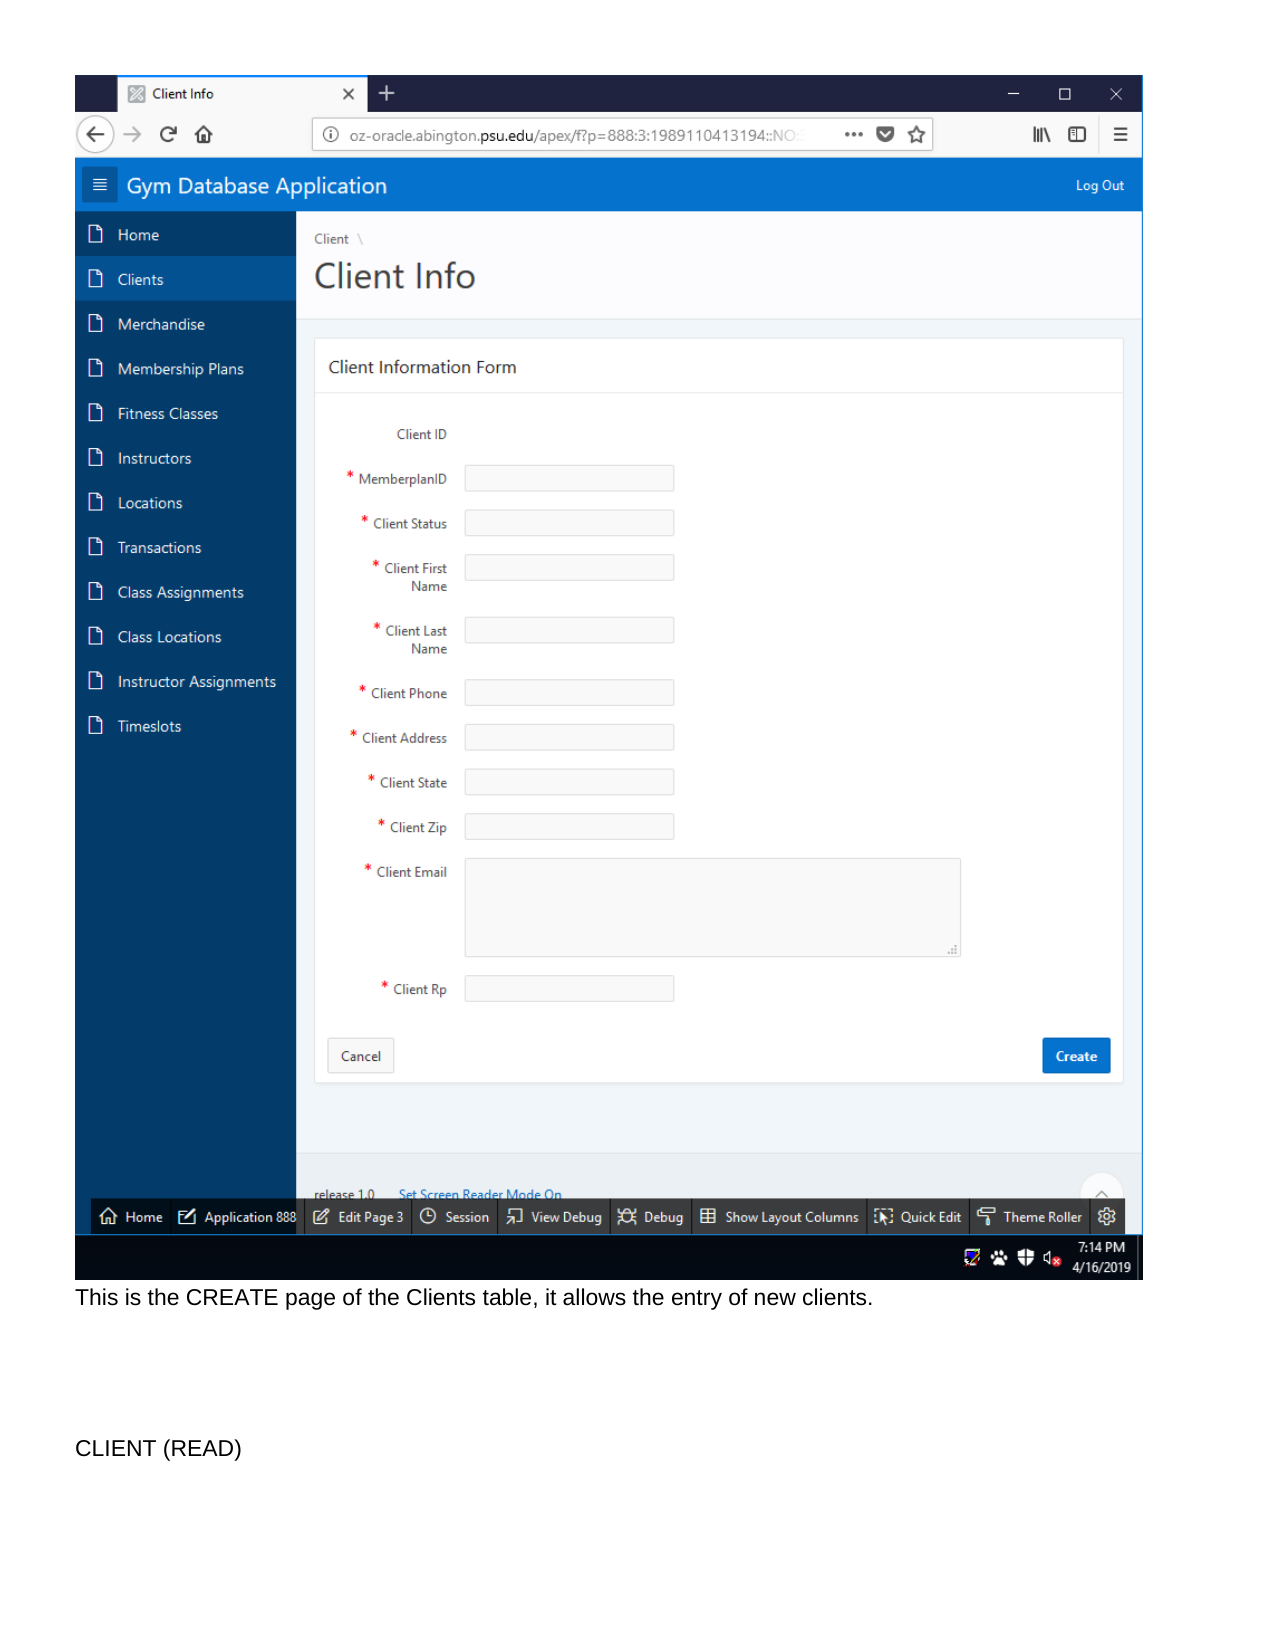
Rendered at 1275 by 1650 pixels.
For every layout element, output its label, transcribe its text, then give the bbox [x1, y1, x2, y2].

text CLIENT (READ) [75, 1434, 1200, 1461]
picture [75, 75, 1143, 1280]
text This is the CREATE page of the Clients table, it allows the entry of new clients. [75, 1283, 1200, 1310]
